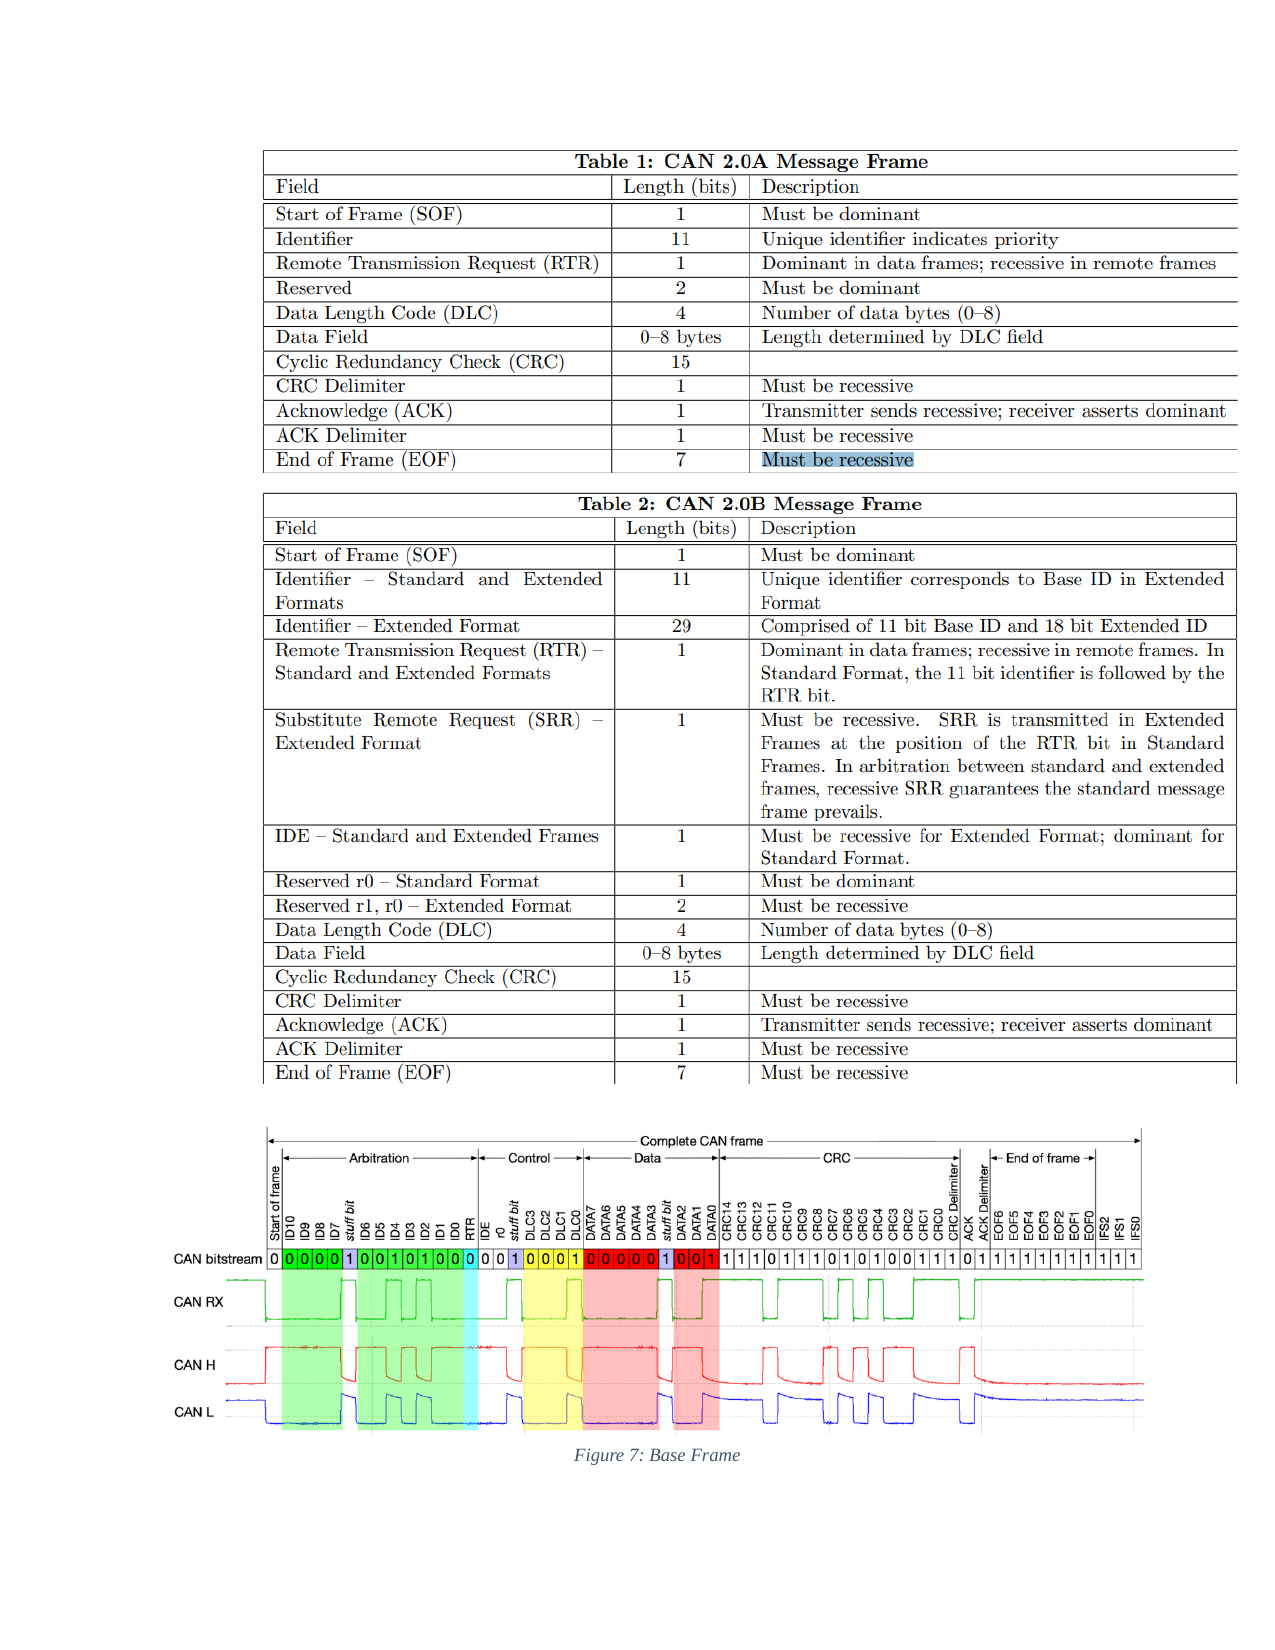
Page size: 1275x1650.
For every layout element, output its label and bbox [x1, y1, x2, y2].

picture [262, 491, 1238, 1084]
picture [262, 150, 1238, 473]
picture [170, 1126, 1146, 1435]
